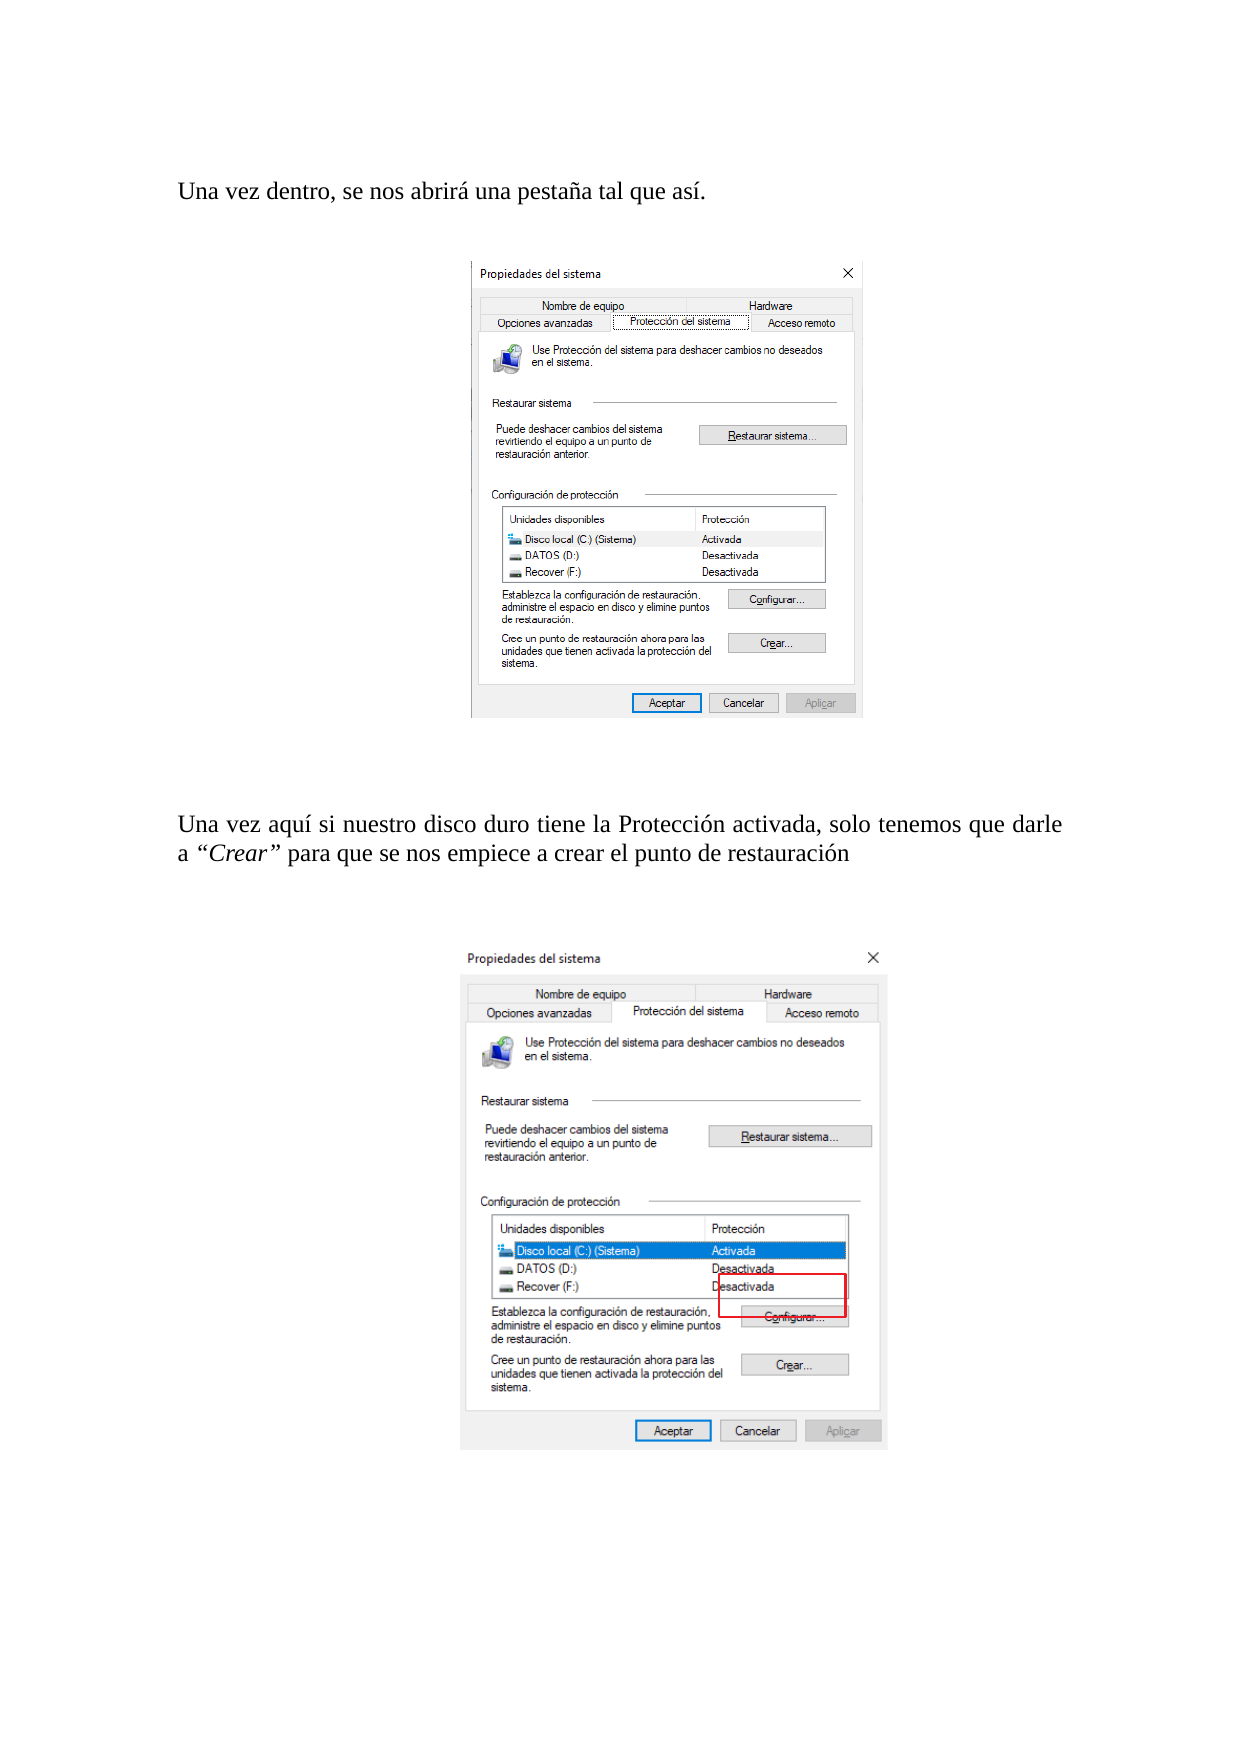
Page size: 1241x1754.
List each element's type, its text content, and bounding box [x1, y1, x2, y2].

text Una vez aquí si nuestro disco duro tiene la Protección activada, solo tenemos que darle a “Crear” para que se nos empiece a crear el punto de restauración [177, 809, 1063, 866]
picture [471, 261, 863, 718]
text Una vez dentro, se nos abrirá una pestaña tal que así. [177, 176, 1063, 205]
picture [460, 944, 888, 1450]
